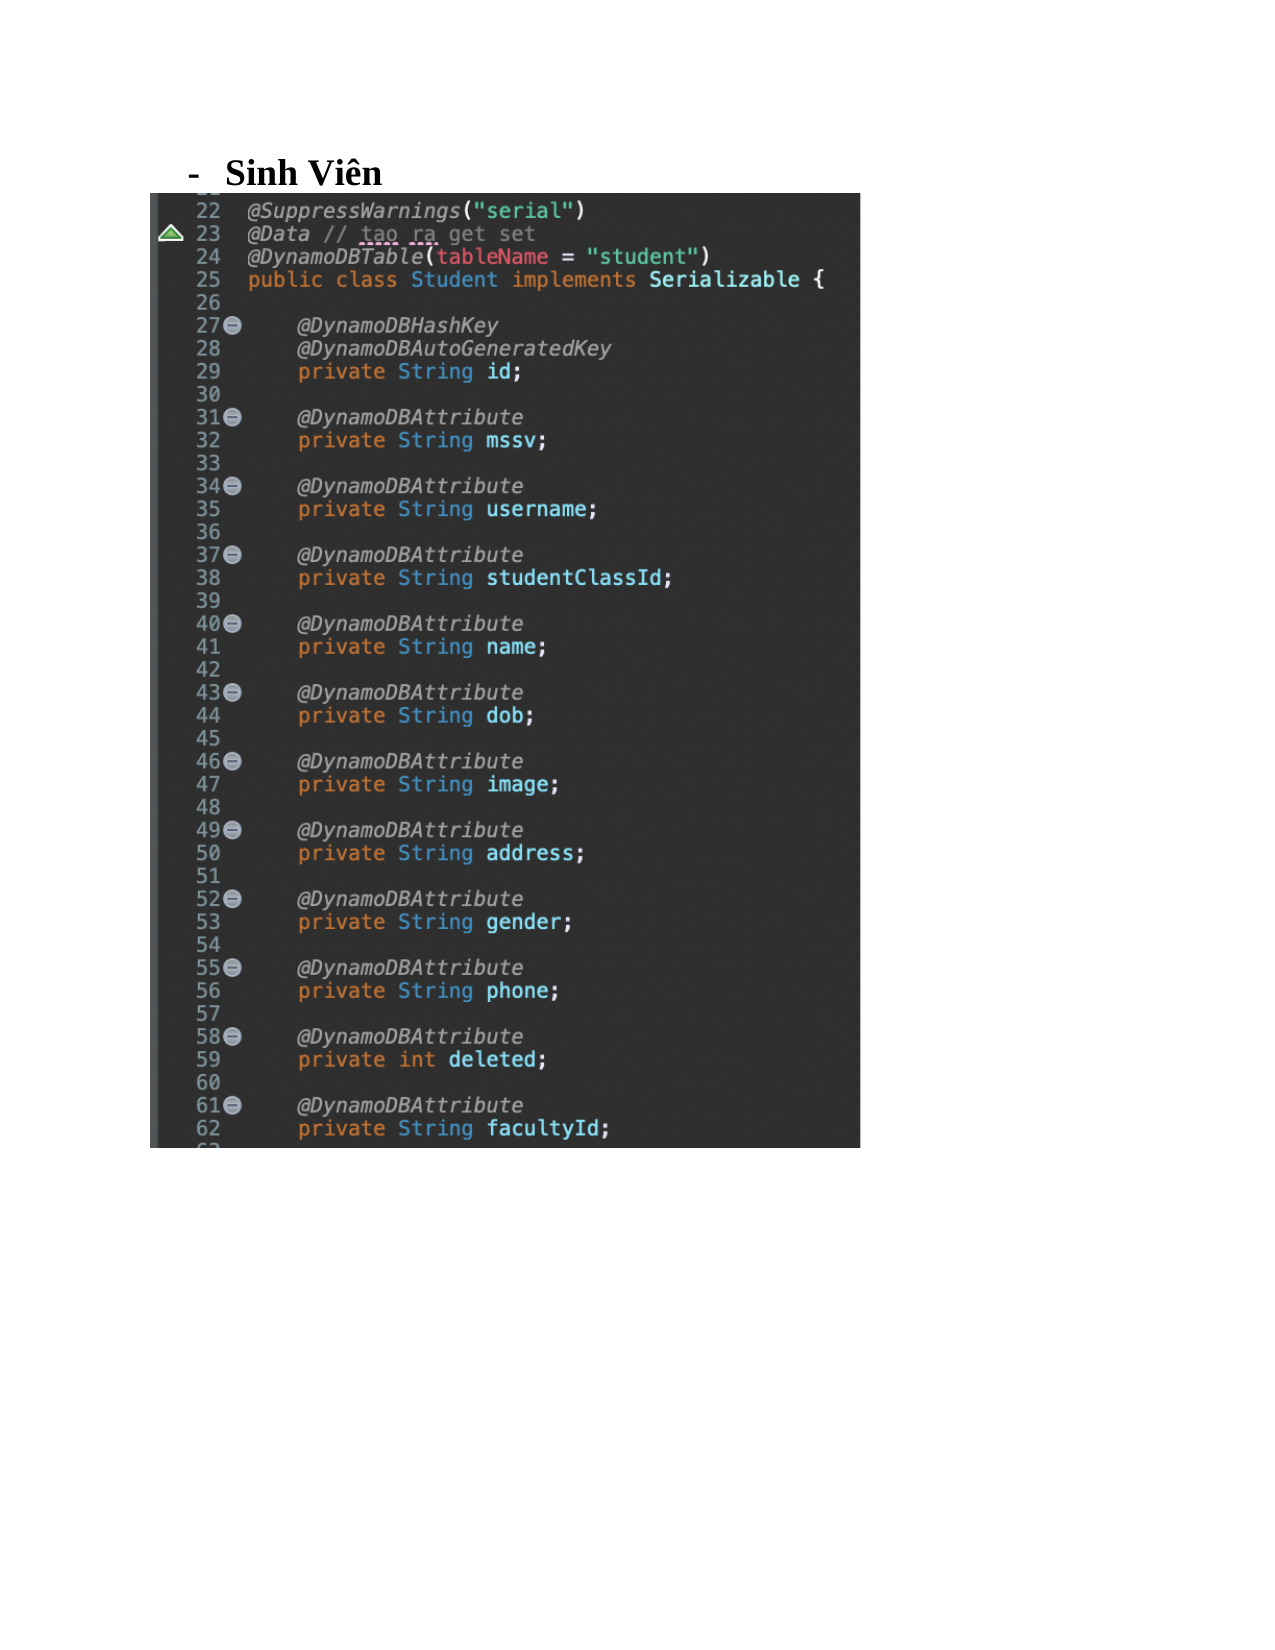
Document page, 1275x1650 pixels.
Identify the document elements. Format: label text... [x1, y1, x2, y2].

picture [150, 193, 861, 1148]
list Sinh Viên [187, 150, 1125, 193]
